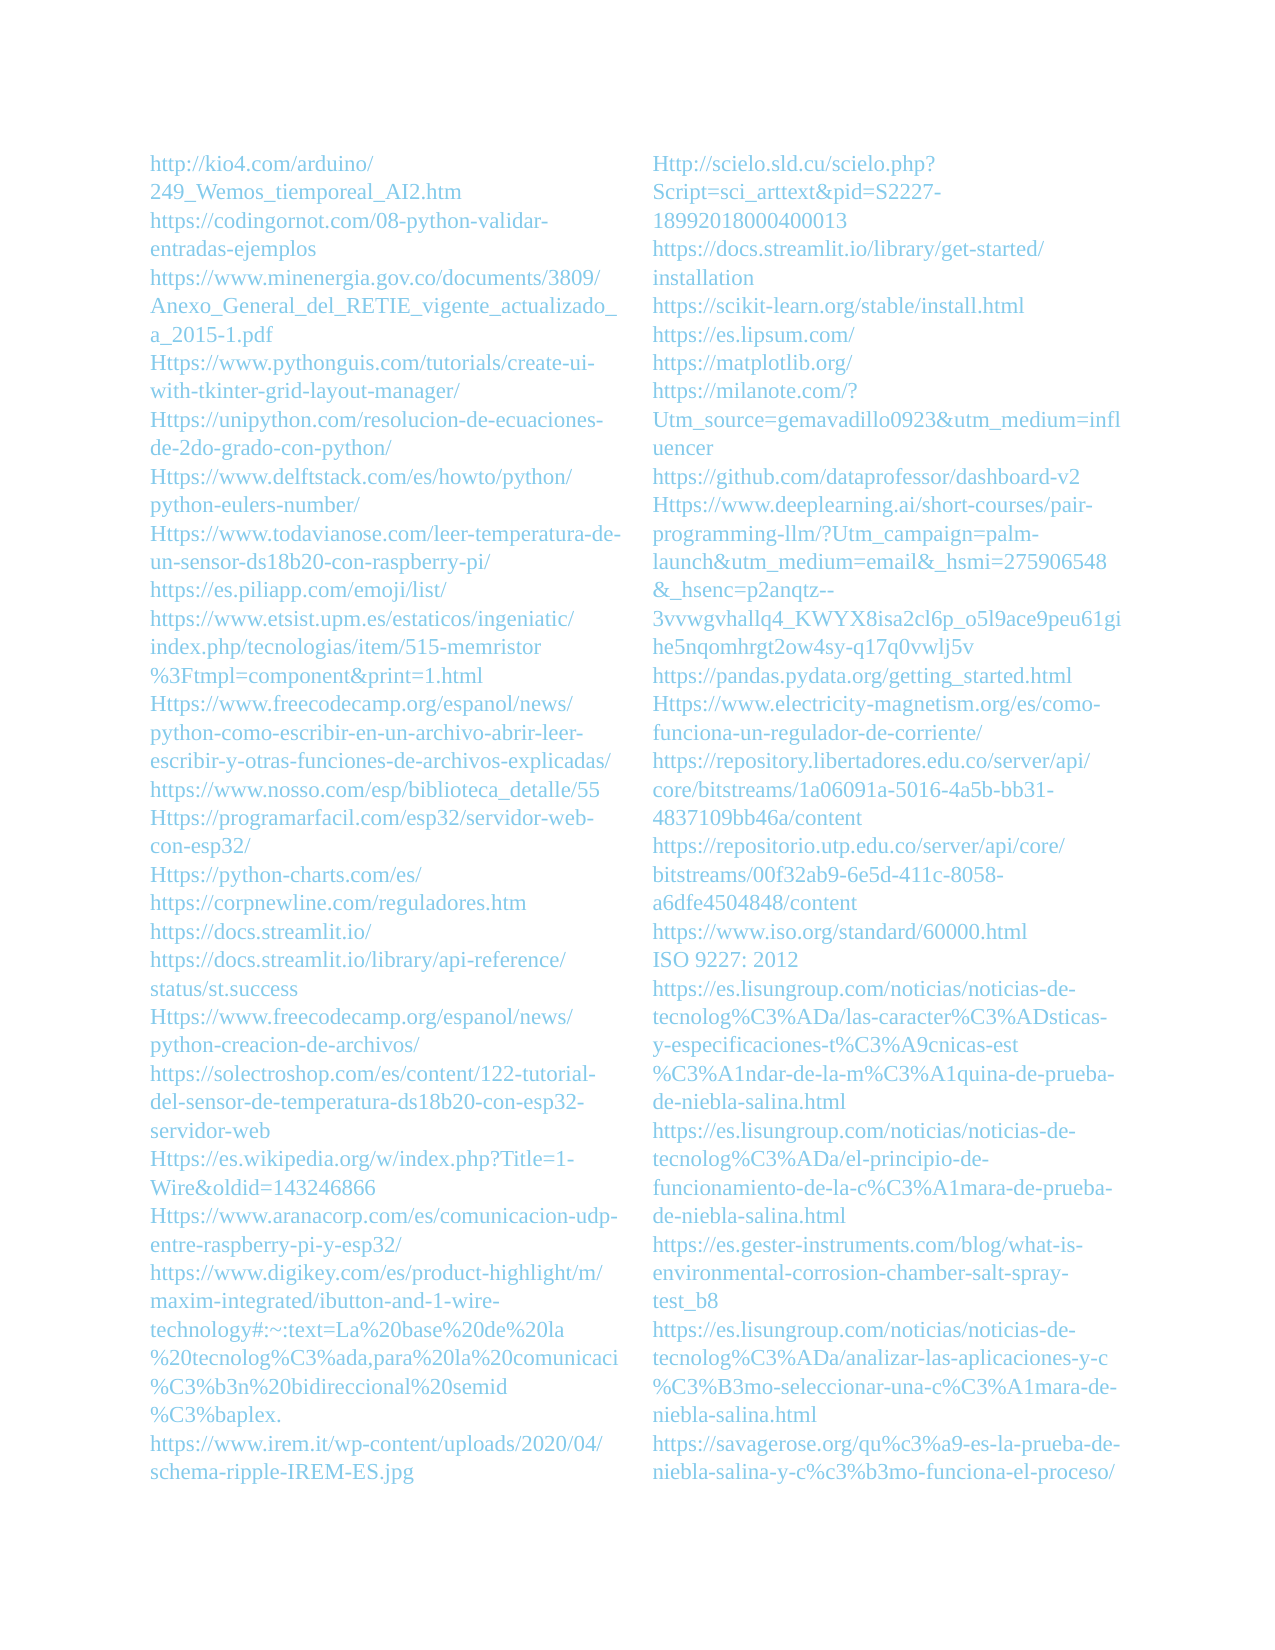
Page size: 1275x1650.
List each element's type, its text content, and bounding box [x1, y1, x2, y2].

text Https://www.todavianose.com/leer-temperatura-de-un-sensor-ds18b20-con-raspberry-pi/ [150, 520, 623, 574]
text https://solectroshop.com/es/content/122-tutorial-del-sensor-de-temperatura-ds18b20-con-esp32-servidor-web [150, 1060, 623, 1143]
text https://es.lisungroup.com/noticias/noticias-de-tecnolog%C3%ADa/las-caracter%C3%ADsticas-y-especificaciones-t%C3%A9cnicas-est%C3%A1ndar-de-la-m%C3%A1quina-de-prueba-de-niebla-salina.html [652, 975, 1125, 1115]
text https://repositorio.utp.edu.co/server/api/core/bitstreams/00f32ab9-6e5d-411c-8058-a6dfe4504848/content [652, 832, 1125, 916]
text Https://programarfacil.com/esp32/servidor-web-con-esp32/ [150, 804, 623, 859]
text https://milanote.com/?Utm_source=gemavadillo0923&utm_medium=influencer [652, 377, 1125, 461]
text https://pandas.pydata.org/getting_started.html [652, 662, 1125, 688]
text https://corpnewline.com/reguladores.htm [150, 889, 623, 916]
text https://matplotlib.org/ [652, 349, 1125, 375]
text Https://www.delftstack.com/es/howto/python/python-eulers-number/ [150, 463, 623, 518]
text https://es.lisungroup.com/noticias/noticias-de-tecnolog%C3%ADa/el-principio-de-funcionamiento-de-la-c%C3%A1mara-de-prueba-de-niebla-salina.html [652, 1117, 1125, 1228]
text Http://scielo.sld.cu/scielo.php?Script=sci_arttext&pid=S2227-18992018000400013 [652, 150, 1125, 233]
text Https://www.pythonguis.com/tutorials/create-ui-with-tkinter-grid-layout-manager/ [150, 349, 623, 404]
text https://docs.streamlit.io/library/api-reference/status/st.success [150, 946, 623, 1001]
text https://www.etsist.upm.es/estaticos/ingeniatic/index.php/tecnologias/item/515-memristor%3Ftmpl=component&print=1.html [150, 605, 623, 688]
text https://es.gester-instruments.com/blog/what-is-environmental-corrosion-chamber-salt-spray-test_b8 [652, 1231, 1125, 1314]
text Https://es.wikipedia.org/w/index.php?Title=1-Wire&oldid=143246866 [150, 1145, 623, 1200]
text https://savagerose.org/qu%c3%a9-es-la-prueba-de-niebla-salina-y-c%c3%b3mo-funciona-el-proceso/ [652, 1430, 1125, 1484]
text https://es.piliapp.com/emoji/list/ [150, 577, 623, 603]
text https://www.minenergia.gov.co/documents/3809/Anexo_General_del_RETIE_vigente_actualizado_a_2015-1.pdf [150, 264, 623, 347]
text https://codingornot.com/08-python-validar-entradas-ejemplos [150, 207, 623, 262]
text https://www.digikey.com/es/product-highlight/m/maxim-integrated/ibutton-and-1-wire-technology#:~:text=La%20base%20de%20la%20tecnolog%C3%ada,para%20la%20comunicaci%C3%b3n%20bidireccional%20semid%C3%baplex. [150, 1259, 623, 1428]
text https://www.iso.org/standard/60000.html [652, 918, 1125, 944]
text https://docs.streamlit.io/ [150, 918, 623, 944]
text http://kio4.com/arduino/249_Wemos_tiemporeal_AI2.htm [150, 150, 623, 205]
text Https://www.electricity-magnetism.org/es/como-funciona-un-regulador-de-corriente/ [652, 690, 1125, 745]
text https://scikit-learn.org/stable/install.html [652, 292, 1125, 318]
text Https://www.freecodecamp.org/espanol/news/python-como-escribir-en-un-archivo-abrir-leer-escribir-y-otras-funciones-de-archivos-explicadas/ [150, 690, 623, 773]
text ISO 9227: 2012 [652, 946, 1125, 973]
text Https://www.deeplearning.ai/short-courses/pair-programming-llm/?Utm_campaign=palm-launch&utm_medium=email&_hsmi=275906548&_hsenc=p2anqtz--3vvwgvhallq4_KWYX8isa2cl6p_o5l9ace9peu61gihe5nqomhrgt2ow4sy-q17q0vwlj5v [652, 491, 1125, 660]
text https://es.lisungroup.com/noticias/noticias-de-tecnolog%C3%ADa/analizar-las-aplicaciones-y-c%C3%B3mo-seleccionar-una-c%C3%A1mara-de-niebla-salina.html [652, 1316, 1125, 1428]
text Https://www.freecodecamp.org/espanol/news/python-creacion-de-archivos/ [150, 1003, 623, 1058]
text https://repository.libertadores.edu.co/server/api/core/bitstreams/1a06091a-5016-4a5b-bb31-4837109bb46a/content [652, 747, 1125, 830]
text https://es.lipsum.com/ [652, 321, 1125, 347]
text Https://unipython.com/resolucion-de-ecuaciones-de-2do-grado-con-python/ [150, 406, 623, 461]
text https://github.com/dataprofessor/dashboard-v2 [652, 463, 1125, 489]
text Https://python-charts.com/es/ [150, 861, 623, 887]
text https://www.nosso.com/esp/biblioteca_detalle/55 [150, 776, 623, 802]
text Https://www.aranacorp.com/es/comunicacion-udp-entre-raspberry-pi-y-esp32/ [150, 1202, 623, 1257]
text https://www.irem.it/wp-content/uploads/2020/04/schema-ripple-IREM-ES.jpg [150, 1430, 623, 1484]
text https://docs.streamlit.io/library/get-started/installation [652, 235, 1125, 290]
